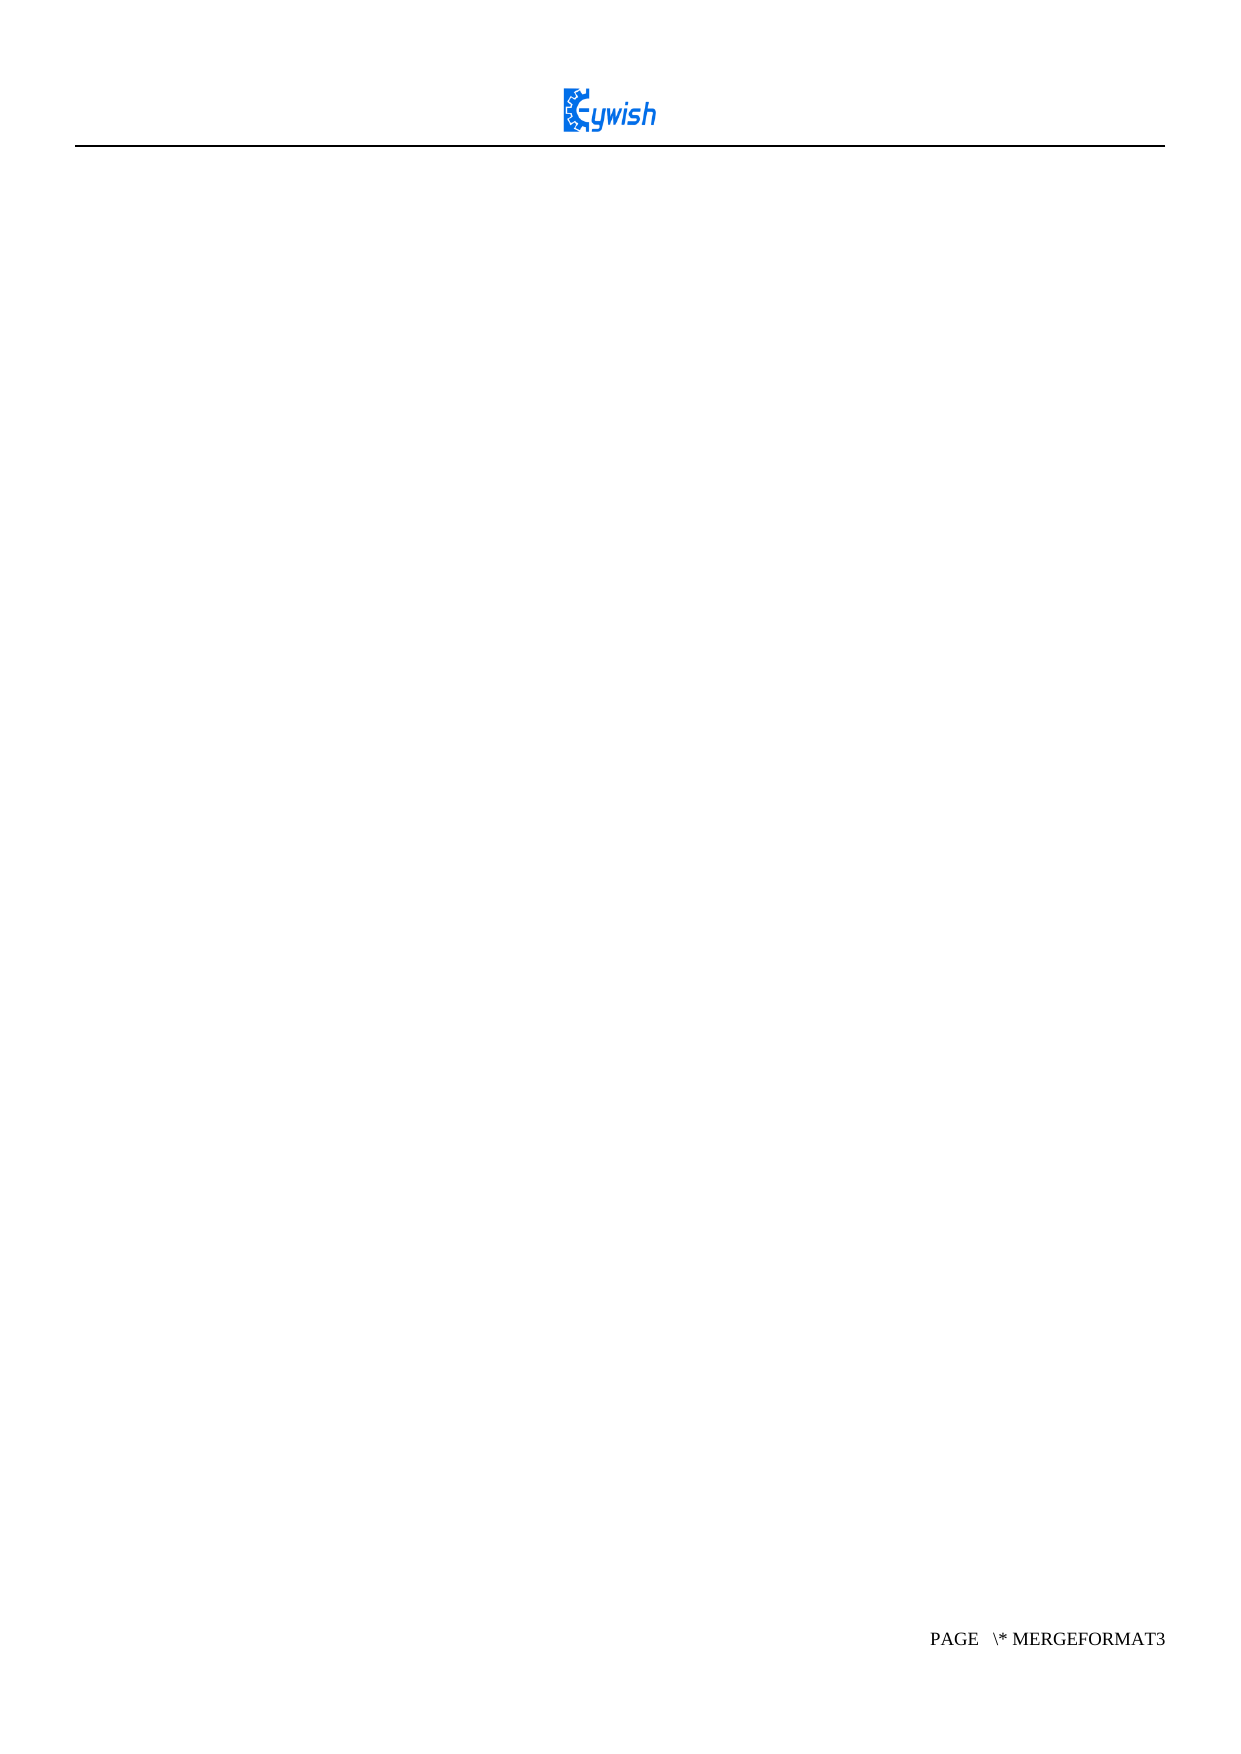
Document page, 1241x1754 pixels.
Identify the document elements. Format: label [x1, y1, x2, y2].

picture [563, 88, 656, 132]
